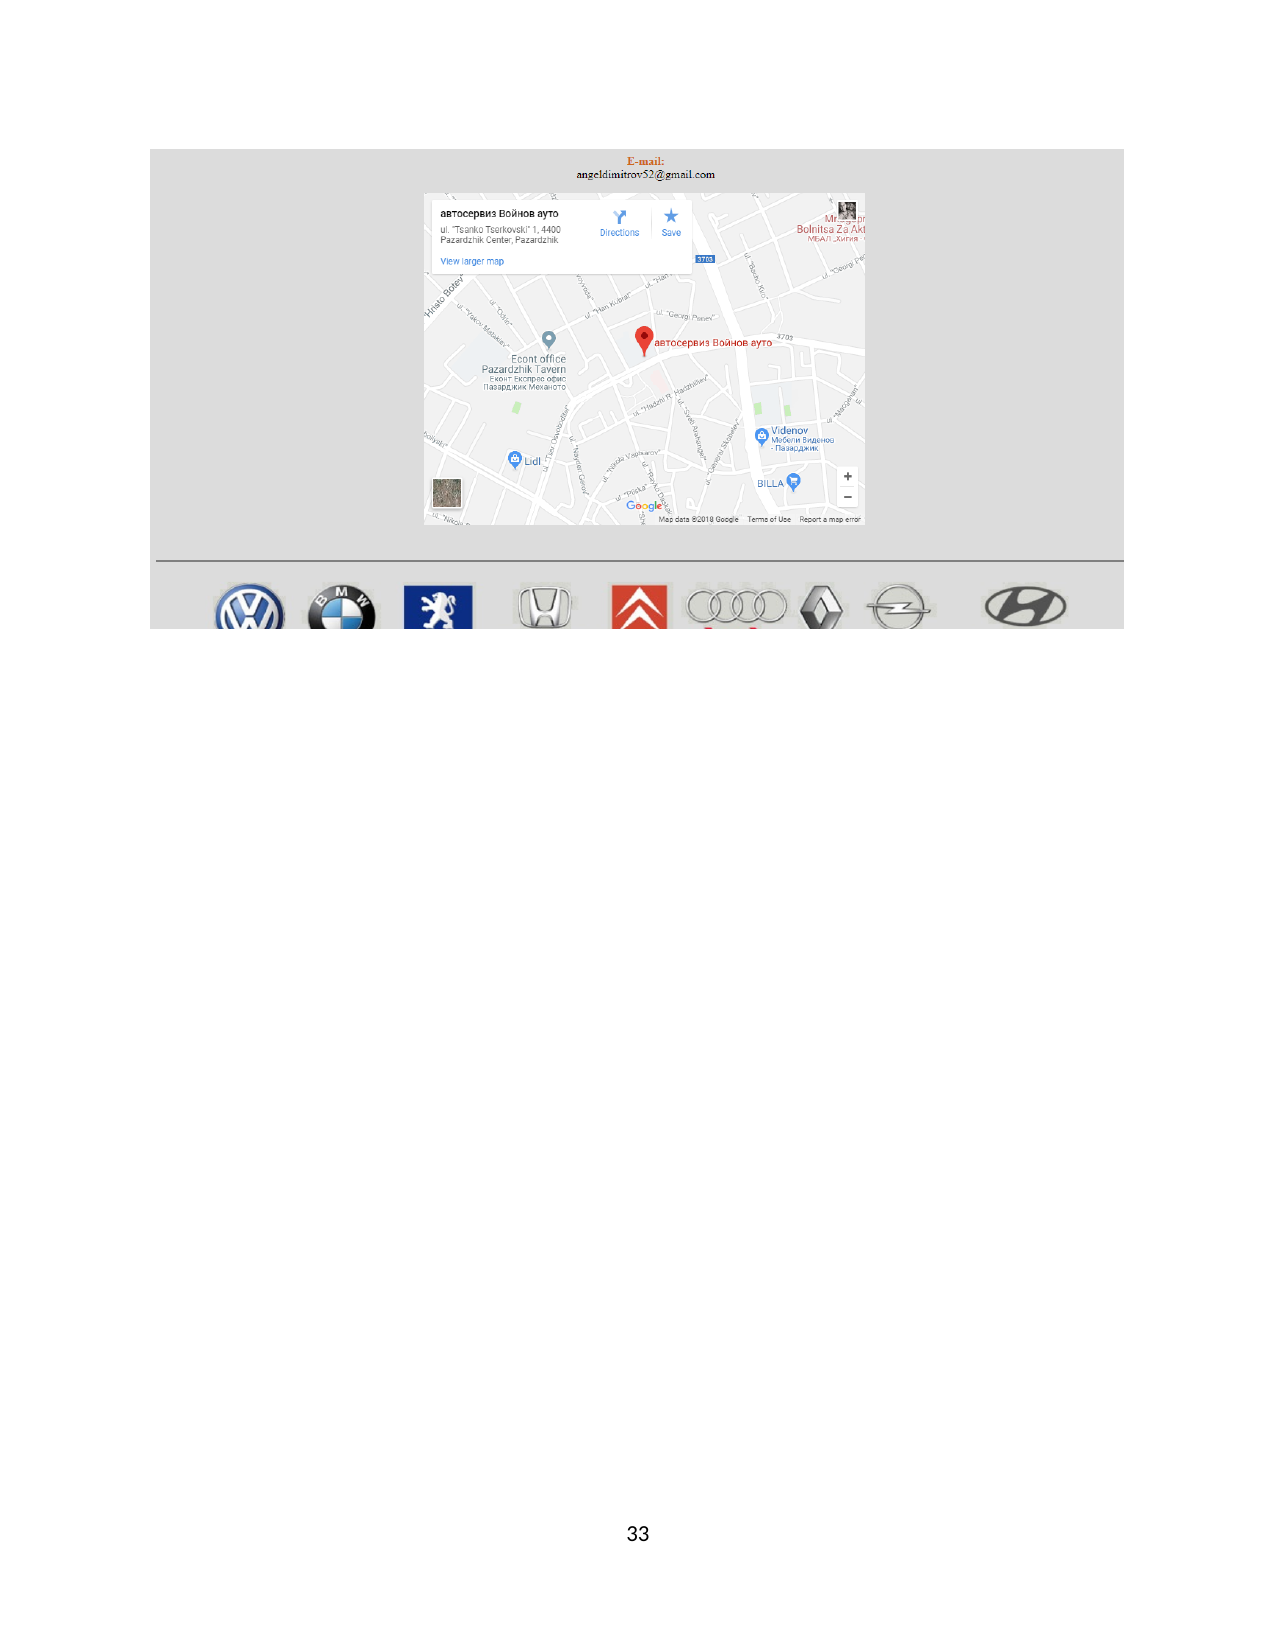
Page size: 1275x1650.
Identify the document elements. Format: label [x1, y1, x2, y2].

picture [150, 149, 1124, 629]
